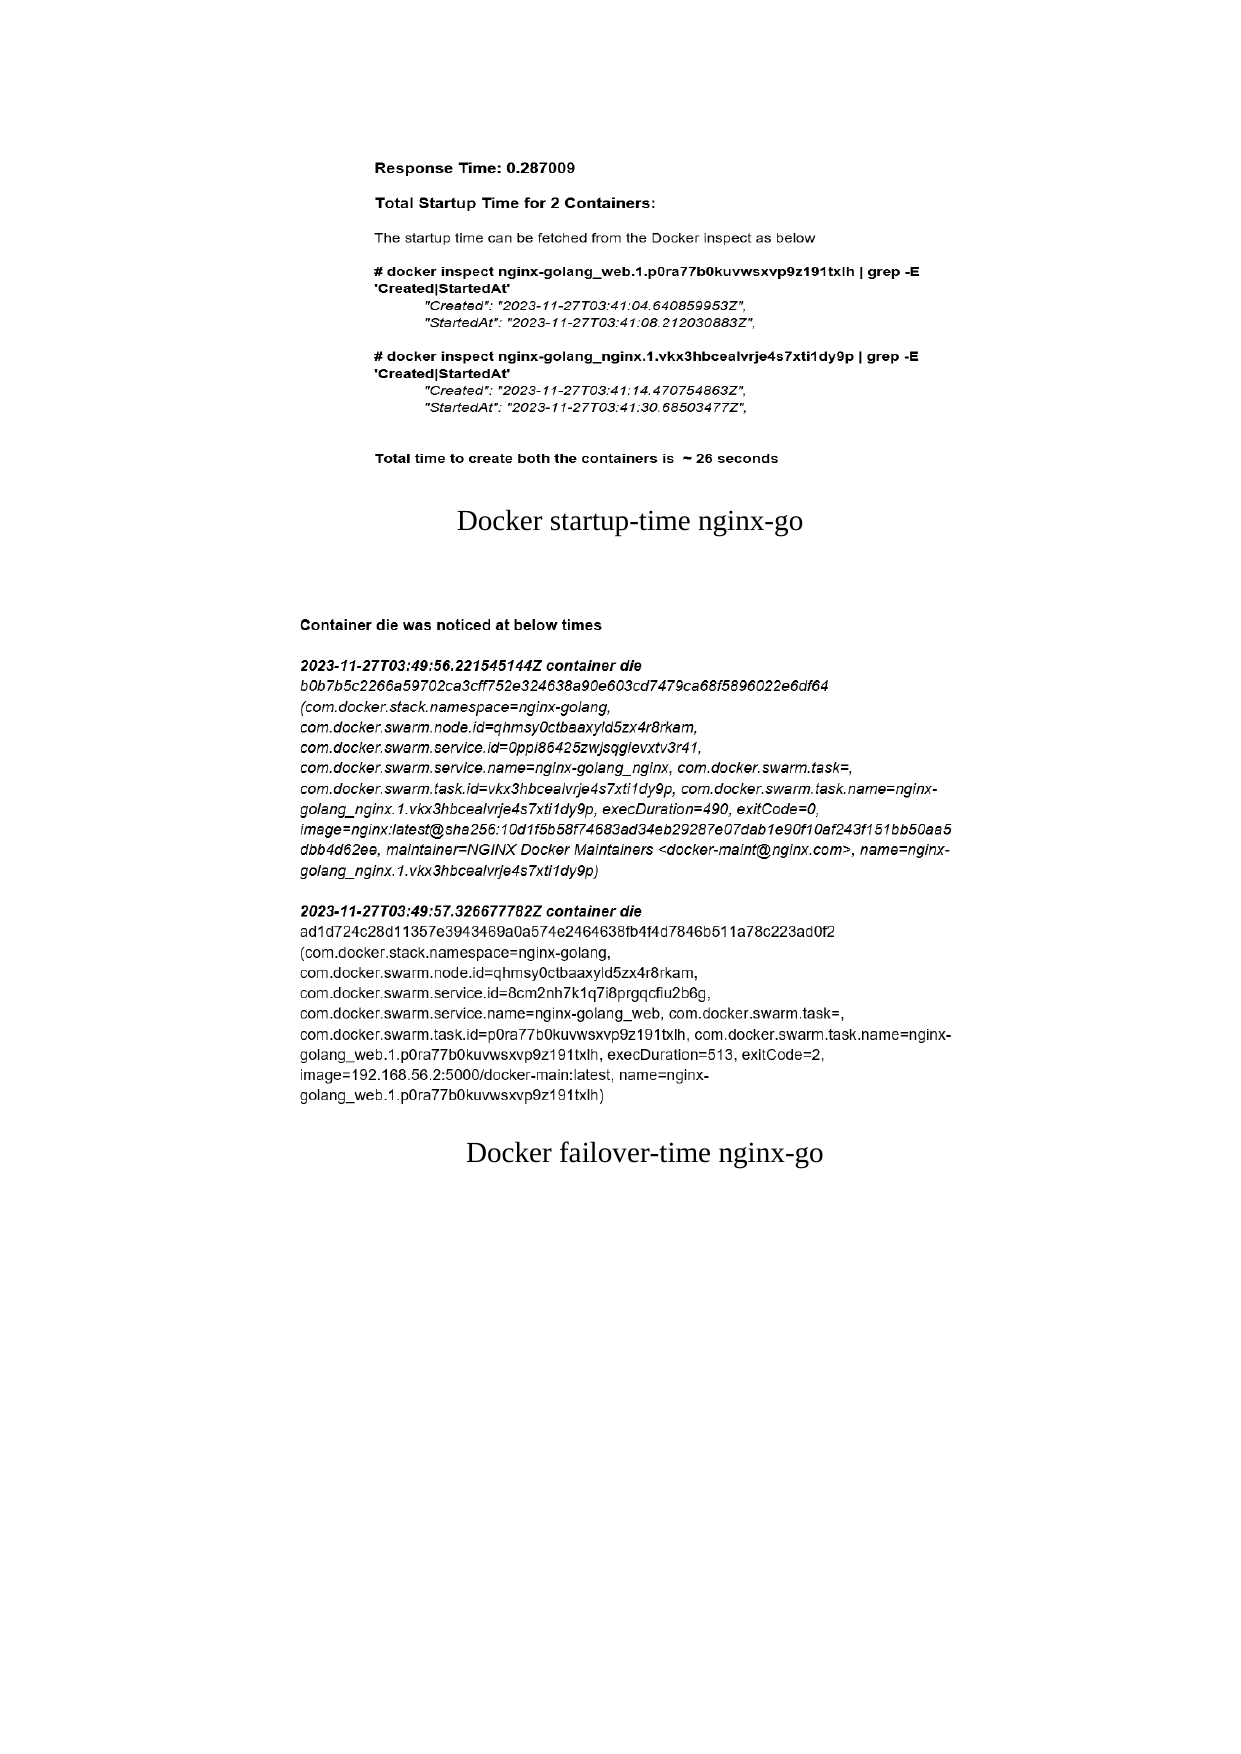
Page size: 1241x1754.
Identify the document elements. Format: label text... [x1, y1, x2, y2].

picture [359, 150, 953, 485]
picture [285, 609, 989, 1116]
text Docker failover-time nginx-go [165, 1135, 1124, 1168]
text Docker startup-time nginx-go [135, 503, 1124, 537]
